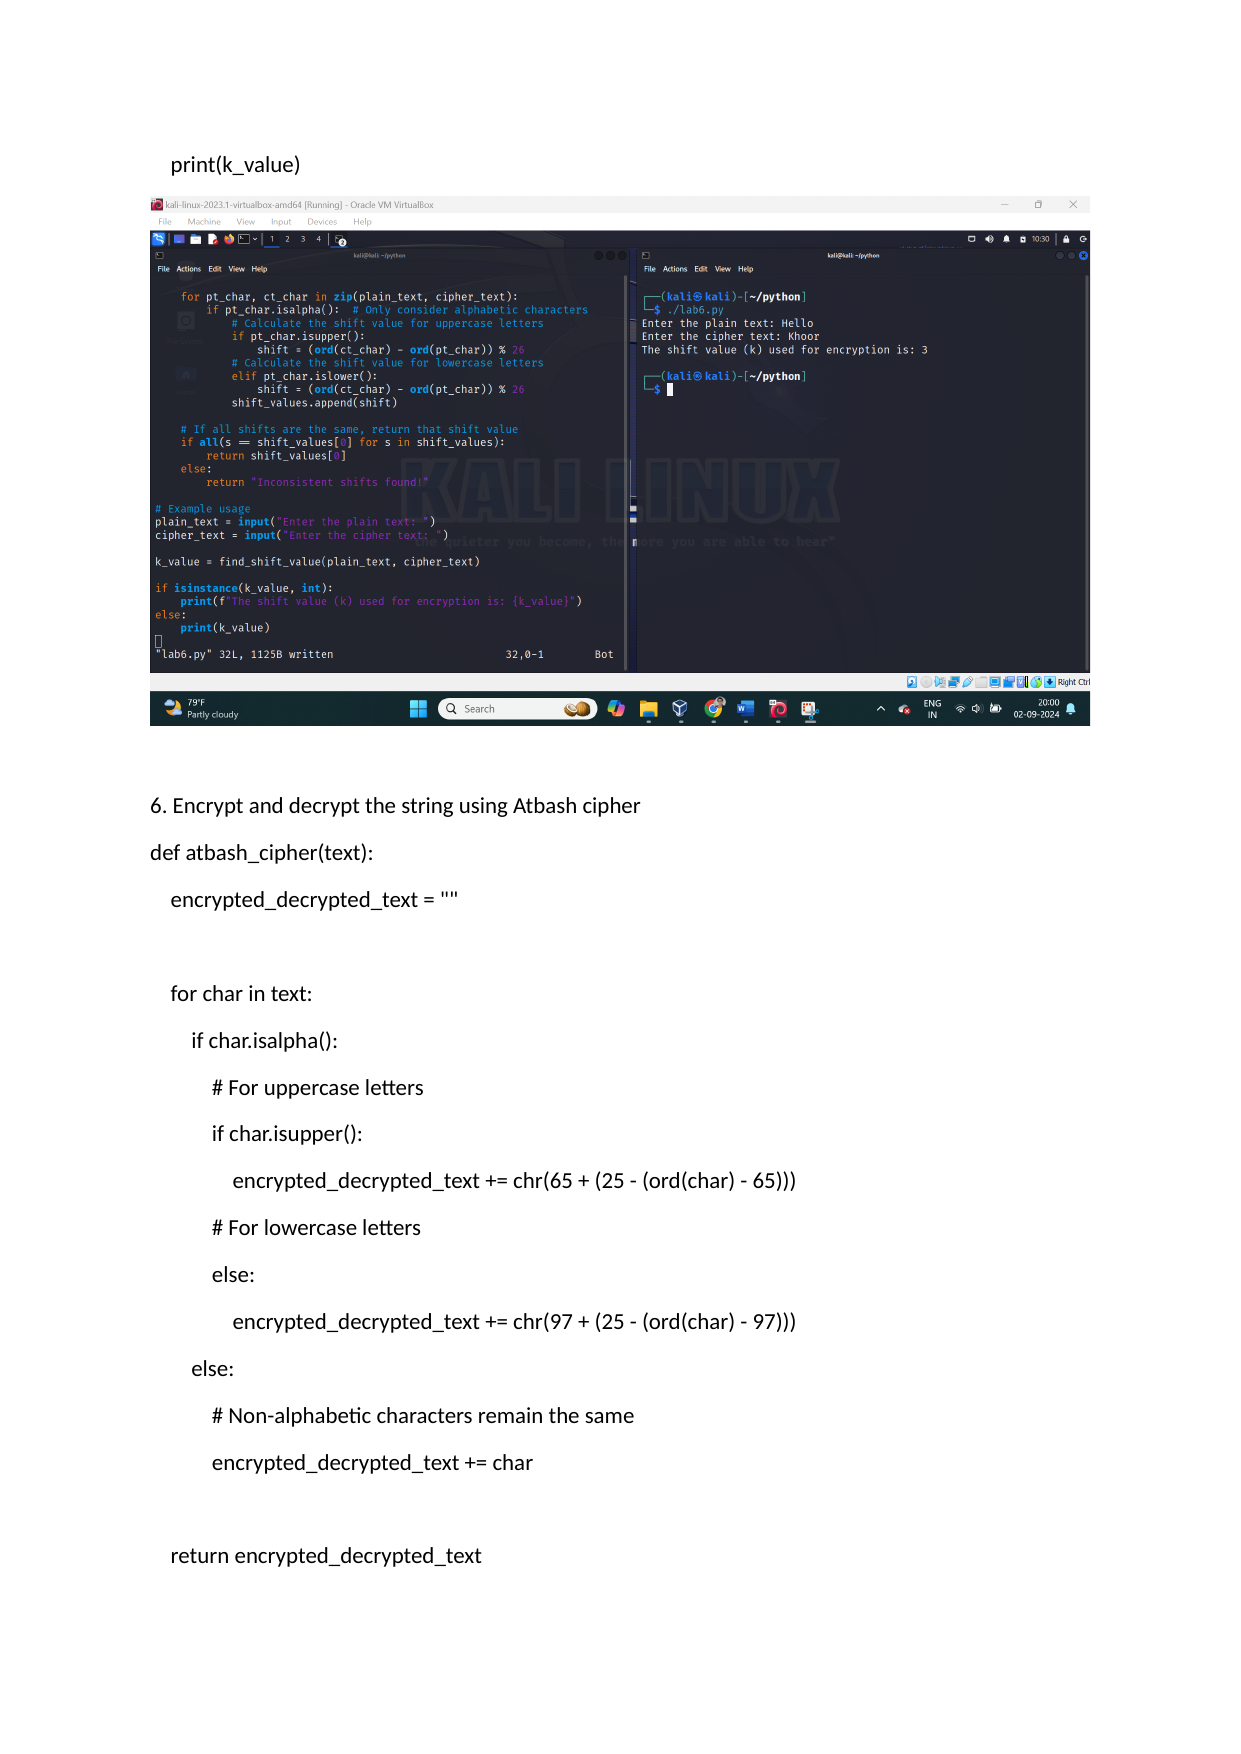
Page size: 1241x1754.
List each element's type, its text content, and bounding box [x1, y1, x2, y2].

text encrypted_decrypted_text += char [150, 1448, 1090, 1476]
text for char in text: [150, 979, 1090, 1007]
text encrypted_decrypted_text = "" [150, 885, 1090, 913]
text 6. Encrypt and decrypt the string using Atbash cipher [150, 791, 1090, 819]
text # For uppercase letters [150, 1073, 1090, 1101]
text # Non-alphabetic characters remain the same [150, 1401, 1090, 1429]
text if char.isupper(): [150, 1119, 1090, 1148]
text encrypted_decrypted_text += chr(65 + (25 - (ord(char) - 65))) [150, 1166, 1090, 1194]
text if char.isalpha(): [150, 1026, 1090, 1054]
text # For lowercase letters [150, 1213, 1090, 1241]
text print(k_value) [150, 150, 1090, 178]
text return encrypted_decrypted_text [150, 1541, 1090, 1569]
text else: [150, 1354, 1090, 1382]
picture [150, 196, 1091, 726]
text def atbash_cipher(text): [150, 838, 1090, 866]
text else: [150, 1260, 1090, 1288]
text encrypted_decrypted_text += chr(97 + (25 - (ord(char) - 97))) [150, 1307, 1090, 1335]
